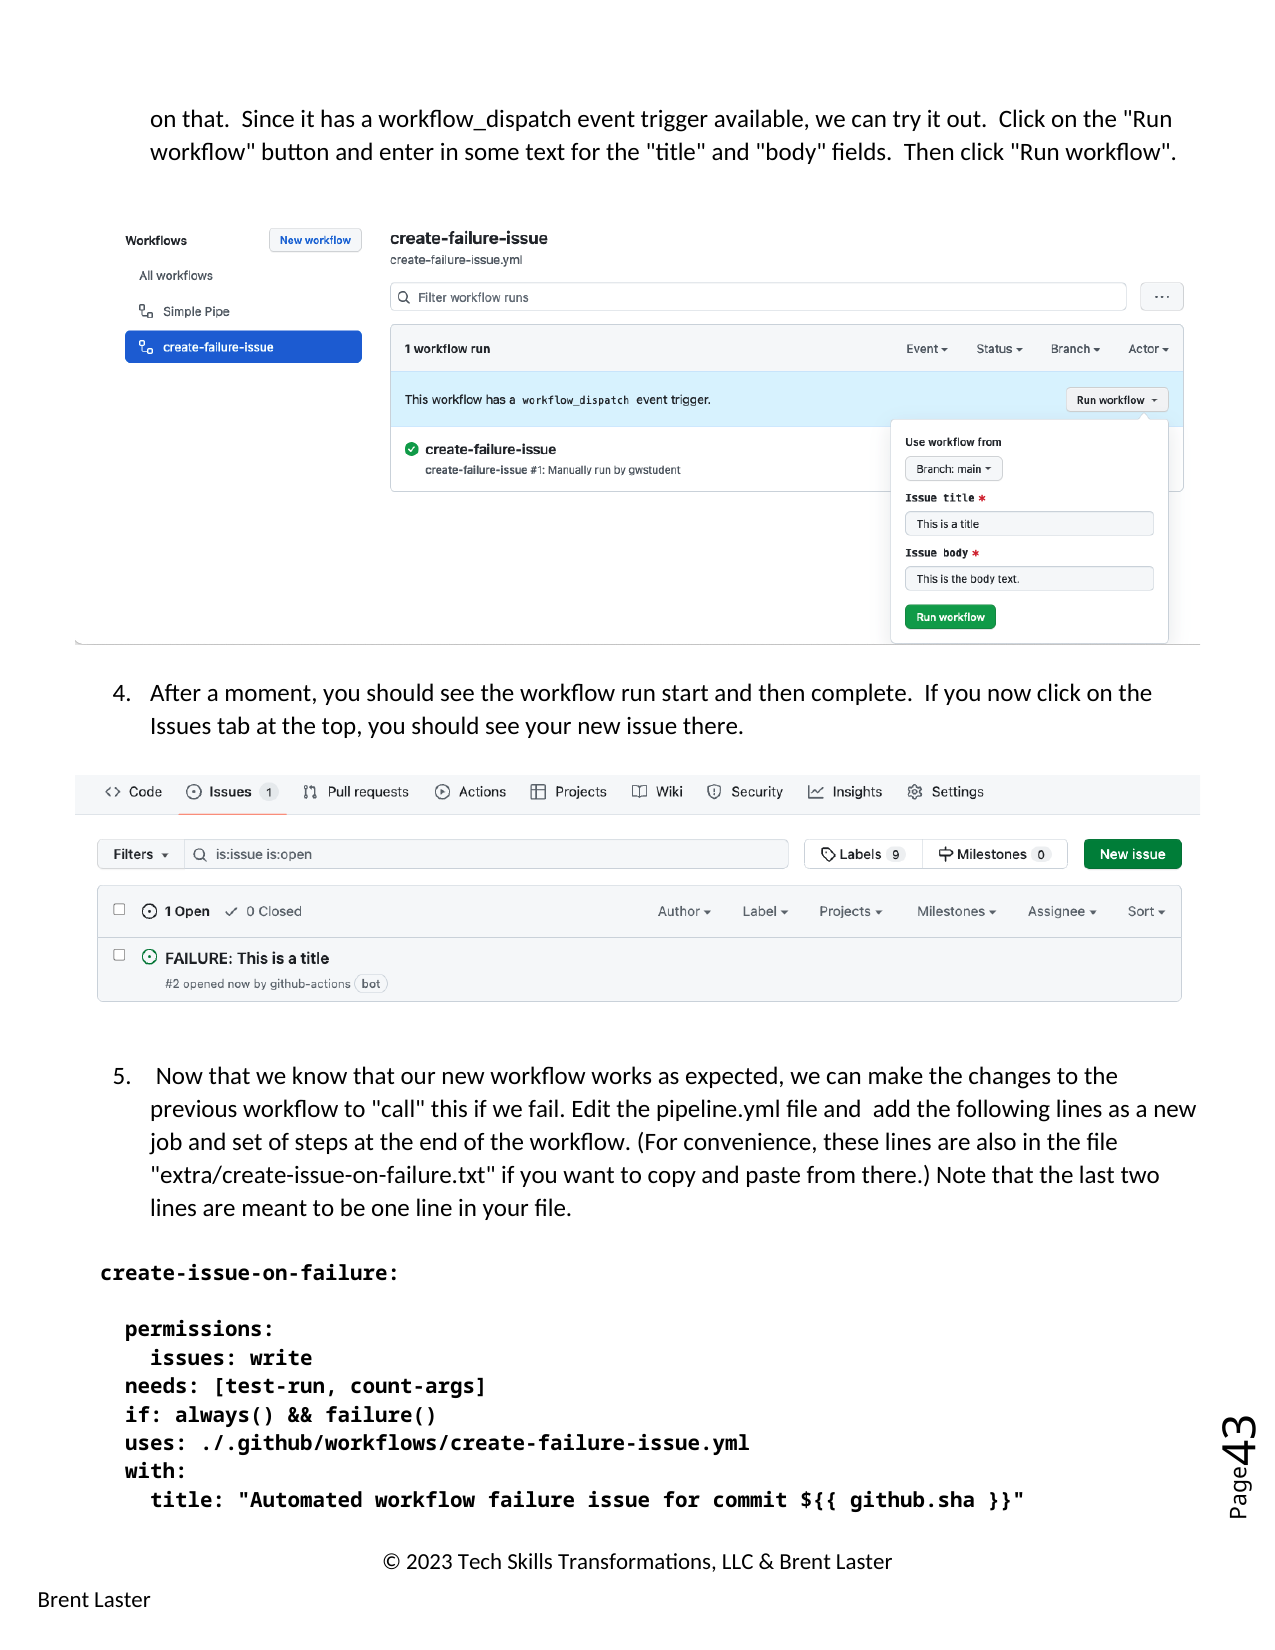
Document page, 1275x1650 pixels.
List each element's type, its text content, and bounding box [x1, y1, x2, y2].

text issues: write [75, 1343, 1200, 1371]
text create-issue-on-failure: [75, 1258, 1200, 1286]
text with: [75, 1457, 1200, 1485]
text uses: ./.github/workflows/create-failure-issue.yml [75, 1428, 1200, 1457]
text permissions: [75, 1314, 1200, 1343]
picture [75, 201, 1200, 645]
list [112, 103, 1200, 166]
text if: always() && failure() [75, 1400, 1200, 1428]
list After a moment, you should see the workflow run start and then complete. If you now click on the Issues tab at the top, you should see your new issue there. [112, 677, 1200, 741]
picture [75, 775, 1200, 1025]
list Now that we know that our new workflow works as expected, we can make the changes to the previous workflow to "call" this if we fail. Edit the pipeline.yml file and add the following lines as a new job and set of steps at the end of the workflow. (For convenience, these lines are also in the file "extra/create-issue-on-failure.txt" if you want to copy and paste from there.) Note that the last two lines are meant to be one line in your file. [112, 1060, 1200, 1222]
text title: "Automated workflow failure issue for commit ${{ github.sha }}" [75, 1485, 1200, 1513]
text needs: [test-run, count-args] [75, 1371, 1200, 1400]
